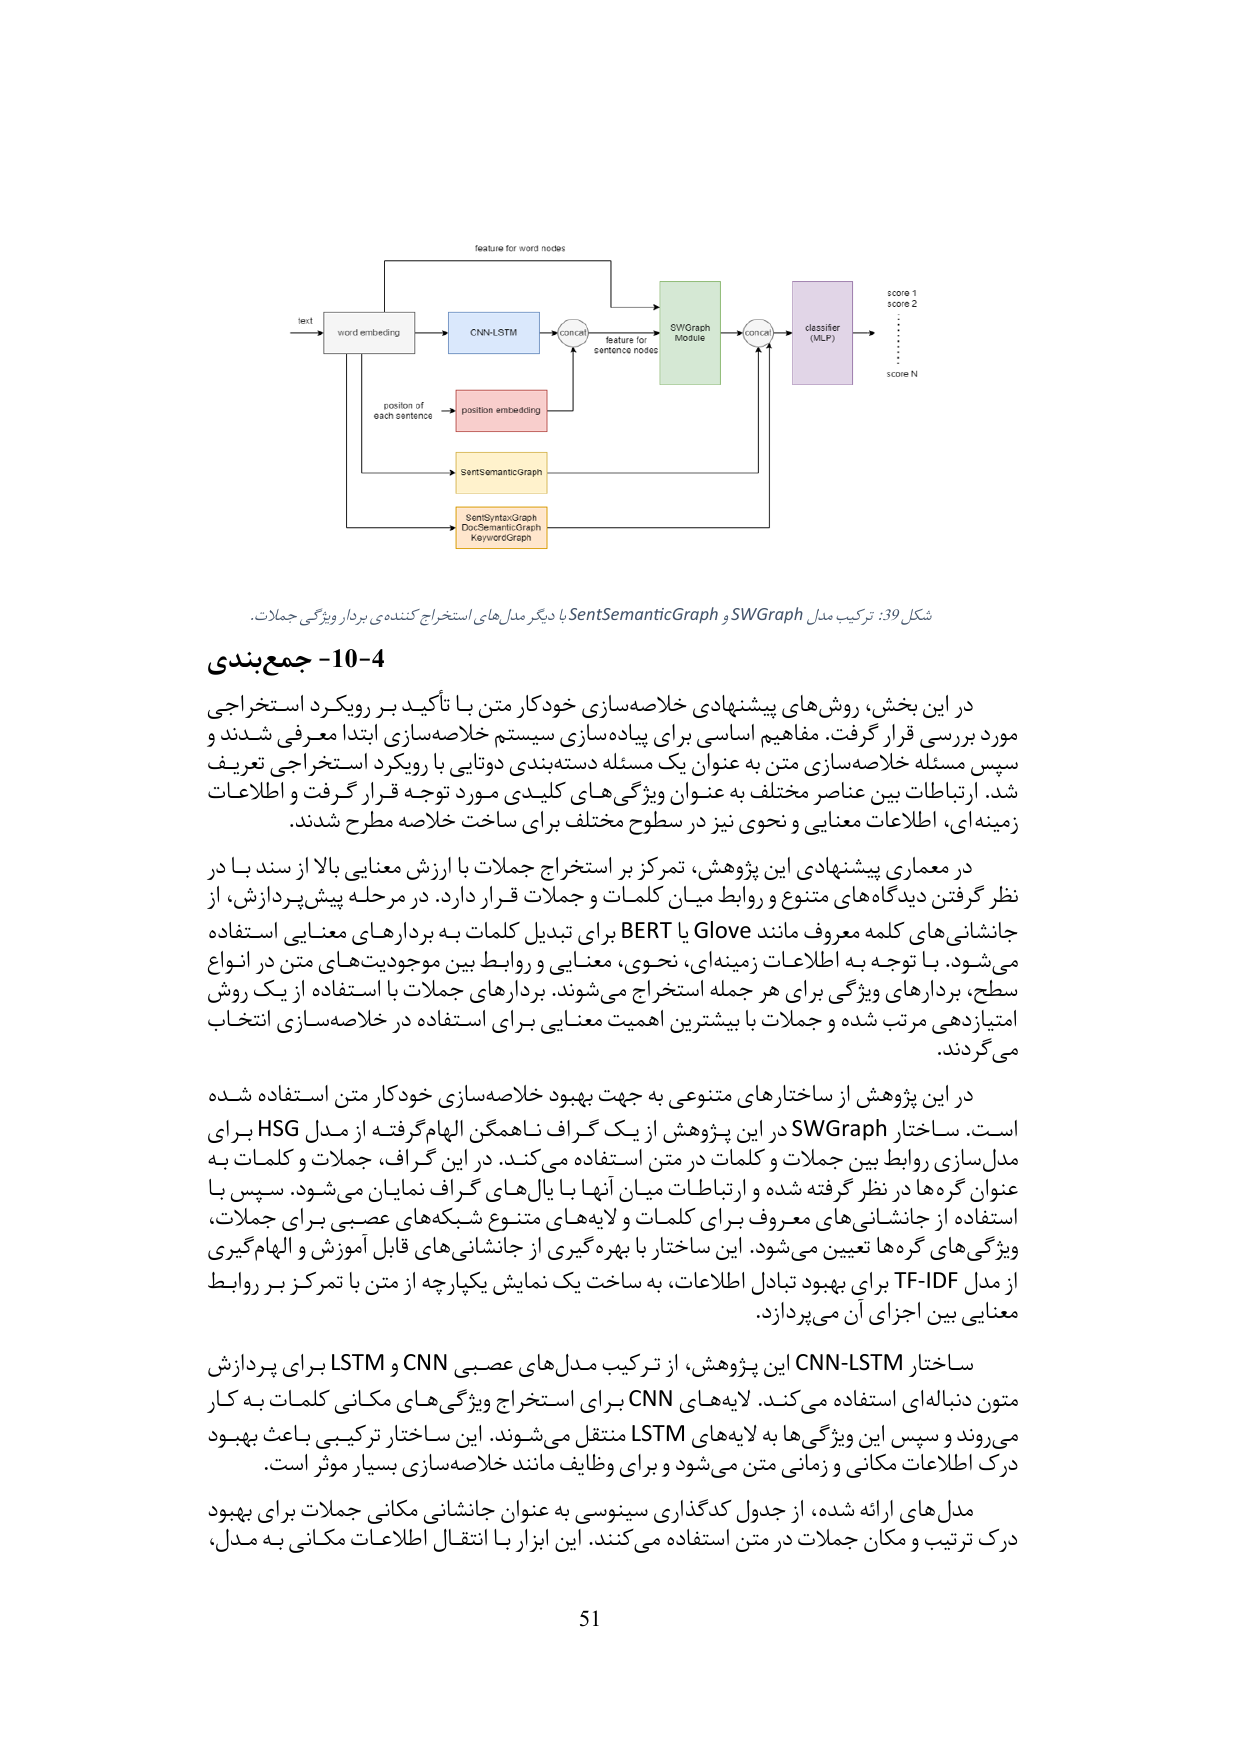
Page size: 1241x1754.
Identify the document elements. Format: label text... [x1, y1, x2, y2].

text شکل 39: ترکیب مدل SWGraph و SentSemanticGraph با دیگر مدل‌های استخراج کننده‌ی بردار ویژگی جملات. [207, 602, 1018, 626]
subtitle 10-4- جمع‌بندی [207, 647, 1018, 678]
text در این بخش، روش‌های پیشنهادی خلاصه‌سازی خودکار متن با تأکید بر رویکرد استخراجی مورد بررسی قرار گرفت. مفاهیم اساسی برای پیاده‌سازی سیستم خلاصه‌سازی ابتدا معرفی شدند و سپس مسئله خلاصه‌سازی متن به عنوان یک مسئله دسته‌بندی دوتایی با رویکرد استخراجی تعریف شد. ارتباطات بین عناصر مختلف به عنوان ویژگی‌های کلیدی مورد توجه قرار گرفت و اطلاعات زمینه‌ای، اطلاعات معنایی و نحوی نیز در سطوح مختلف برای ساخت خلاصه مطرح شدند. [207, 693, 1018, 837]
picture [255, 226, 925, 583]
text در این پژوهش از ساختار‌های متنوعی به جهت بهبود خلاصه‌سازی خودکار متن استفاده شده است. ساختار SWGraph در این پژوهش از یک گراف ناهمگن الهام‌گرفته از مدل HSG برای مدل‌سازی روابط بین جملات و کلمات در متن استفاده می‌کند. در این گراف، جملات و کلمات به عنوان گره‌ها در نظر گرفته شده و ارتباطات میان آنها با یال‌های گراف نمایان می‌شود. سپس با استفاده از جانشانی‌های معروف برای کلمات و لایه‌های متنوع شبکه‌های عصبی برای جملات، ویژگی‌های گره‌ها تعیین می‌شود. این ساختار با بهره‌گیری از جانشانی‌های قابل آموزش و الهام‌گیری از مدل TF-IDF برای بهبود تبادل اطلاعات، به ساخت یک نمایش یکپارچه از متن با تمرکز بر روابط معنایی بین اجزای آن می‌پردازد. [207, 1083, 1018, 1327]
text ساختار CNN-LSTM این پژوهش، از ترکیب مدل‌های عصبی CNN و LSTM برای پردازش متون دنباله‌ای استفاده می‌کند. لایه‌های CNN برای استخراج ویژگی‌های مکانی کلمات به کار می‌روند و سپس این ویژگی‌ها به لایه‌های LSTM منتقل می‌شوند. این ساختار ترکیبی باعث بهبود درک اطلاعات مکانی و زمانی متن می‌شود و برای وظایف مانند خلاصه‌سازی بسیار موثر است. [207, 1346, 1018, 1480]
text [207, 1499, 1018, 1555]
text در معماری پیشنهادی این پژوهش، تمرکز بر استخراج جملات با ارزش معنایی بالا از سند با در نظر گرفتن دیدگاه‌های متنوع و روابط میان کلمات و جملات قرار دارد. در مرحله پیش‌پردازش، از جانشانی‌های کلمه معروف مانند Glove یا BERT برای تبدیل کلمات به بردارهای معنایی استفاده می‌شود. با توجه به اطلاعات زمینه‌ای، نحوی، معنایی و روابط بین موجودیت‌های متن در انواع سطح، بردارهای ویژگی برای هر جمله استخراج می‌شوند. بردارهای جملات با استفاده از یک روش امتیازدهی مرتب شده و جملات با بیشترین اهمیت معنایی برای استفاده در خلاصه‌سازی انتخاب می‌گردند. [207, 856, 1018, 1064]
